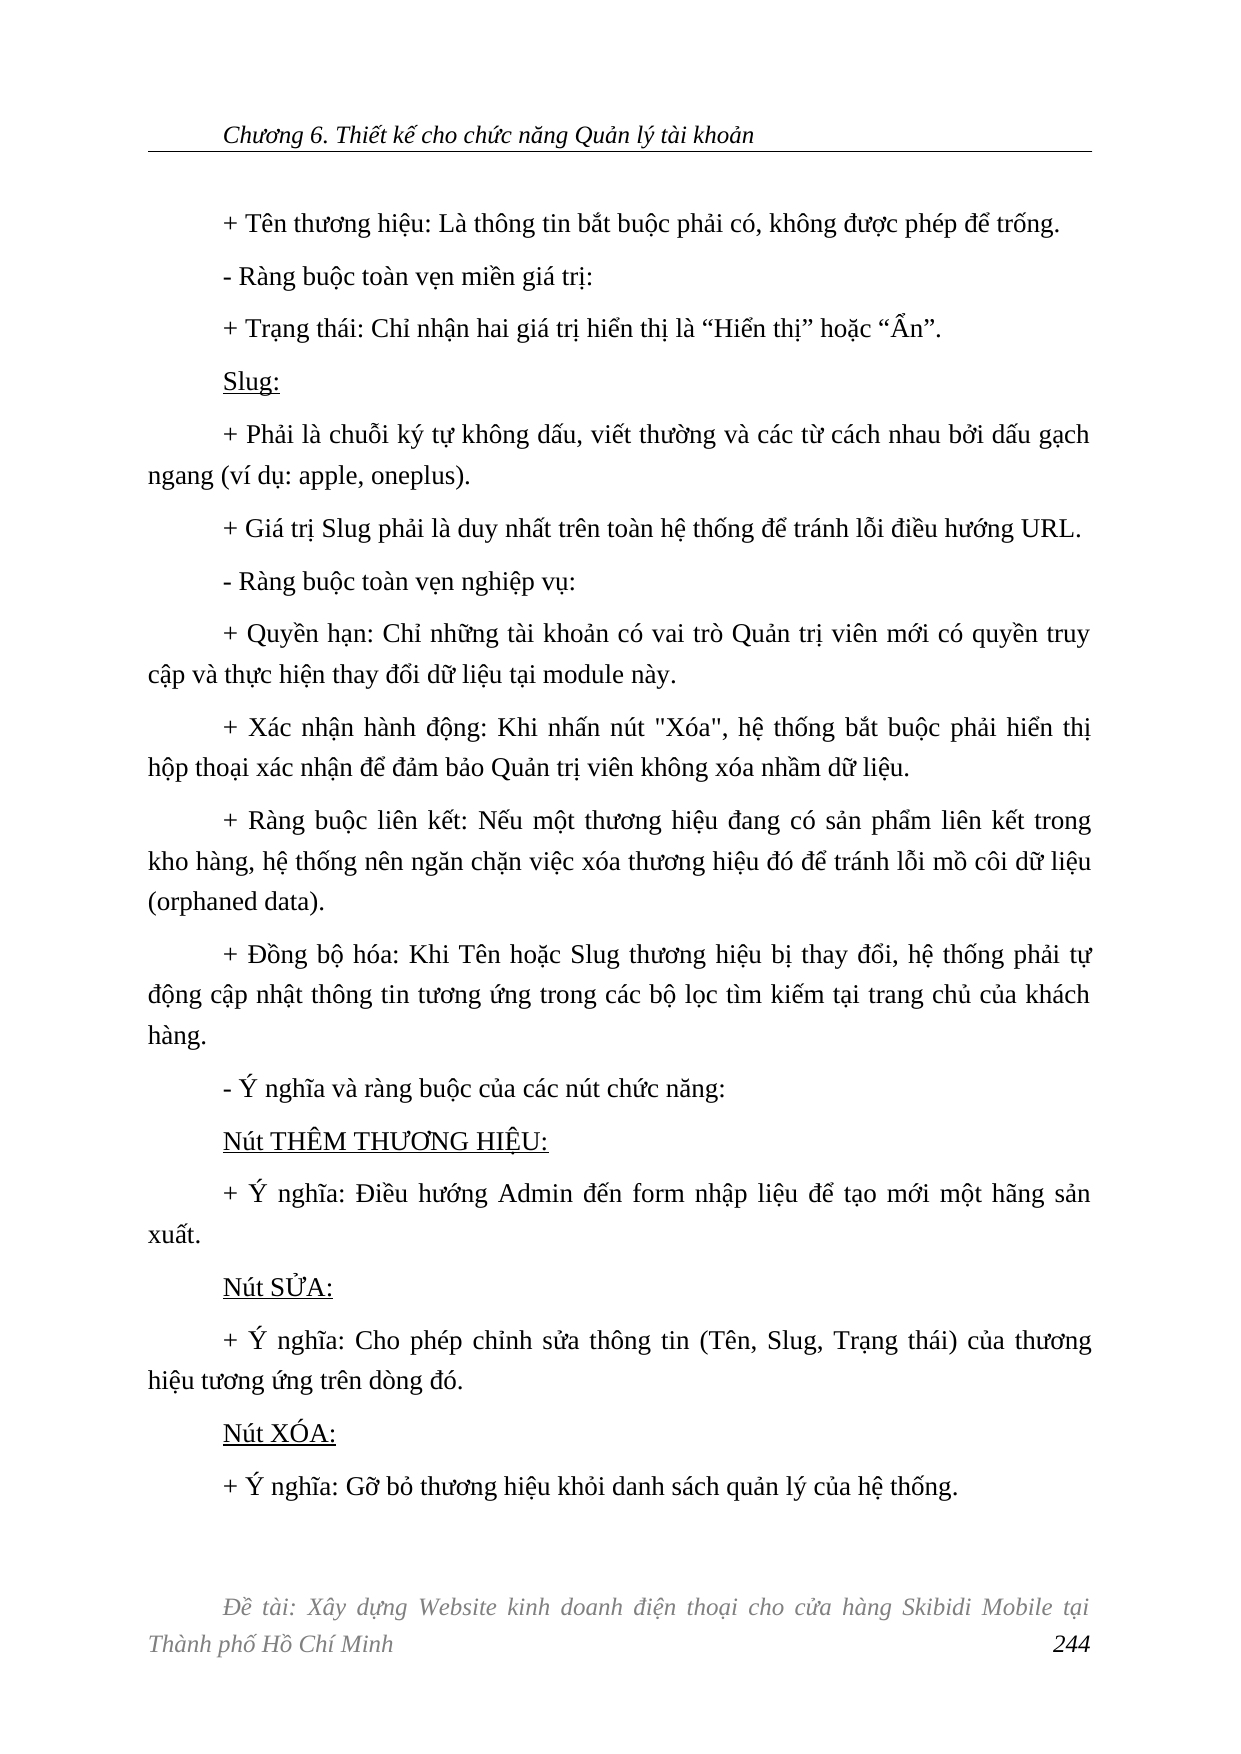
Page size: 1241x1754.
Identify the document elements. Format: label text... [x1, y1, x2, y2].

text + Giá trị Slug phải là duy nhất trên toàn hệ thống để tránh lỗi điều hướng URL. [148, 512, 1092, 543]
text + Đồng bộ hóa: Khi Tên hoặc Slug thương hiệu bị thay đổi, hệ thống phải tự động cập nhật thông tin tương ứng trong các bộ lọc tìm kiếm tại trang chủ của khách hàng. [148, 938, 1092, 1050]
text + Xác nhận hành động: Khi nhấn nút "Xóa", hệ thống bắt buộc phải hiển thị hộp thoại xác nhận để đảm bảo Quản trị viên không xóa nhầm dữ liệu. [148, 711, 1092, 782]
text - Ràng buộc toàn vẹn nghiệp vụ: [148, 565, 1092, 596]
text Nút XÓA: [148, 1417, 1092, 1448]
text + Ý nghĩa: Cho phép chỉnh sửa thông tin (Tên, Slug, Trạng thái) của thương hiệu tương ứng trên dòng đó. [148, 1324, 1092, 1395]
text + Ràng buộc liên kết: Nếu một thương hiệu đang có sản phẩm liên kết trong kho hàng, hệ thống nên ngăn chặn việc xóa thương hiệu đó để tránh lỗi mồ côi dữ liệu (orphaned data). [148, 804, 1092, 916]
text + Phải là chuỗi ký tự không dấu, viết thường và các từ cách nhau bởi dấu gạch ngang (ví dụ: apple, oneplus). [148, 418, 1092, 490]
text - Ràng buộc toàn vẹn miền giá trị: [148, 260, 1092, 291]
text + Tên thương hiệu: Là thông tin bắt buộc phải có, không được phép để trống. [148, 207, 1092, 238]
text + Ý nghĩa: Gỡ bỏ thương hiệu khỏi danh sách quản lý của hệ thống. [148, 1470, 1092, 1501]
text Nút SỬA: [148, 1271, 1092, 1302]
text + Trạng thái: Chỉ nhận hai giá trị hiển thị là “Hiển thị” hoặc “Ẩn”. [148, 313, 1092, 344]
text Nút THÊM THƯƠNG HIỆU: [148, 1125, 1092, 1156]
text - Ý nghĩa và ràng buộc của các nút chức năng: [148, 1072, 1092, 1103]
text + Ý nghĩa: Điều hướng Admin đến form nhập liệu để tạo mới một hãng sản xuất. [148, 1178, 1092, 1249]
text Slug: [148, 366, 1092, 397]
text + Quyền hạn: Chỉ những tài khoản có vai trò Quản trị viên mới có quyền truy cập và thực hiện thay đổi dữ liệu tại module này. [148, 618, 1092, 689]
